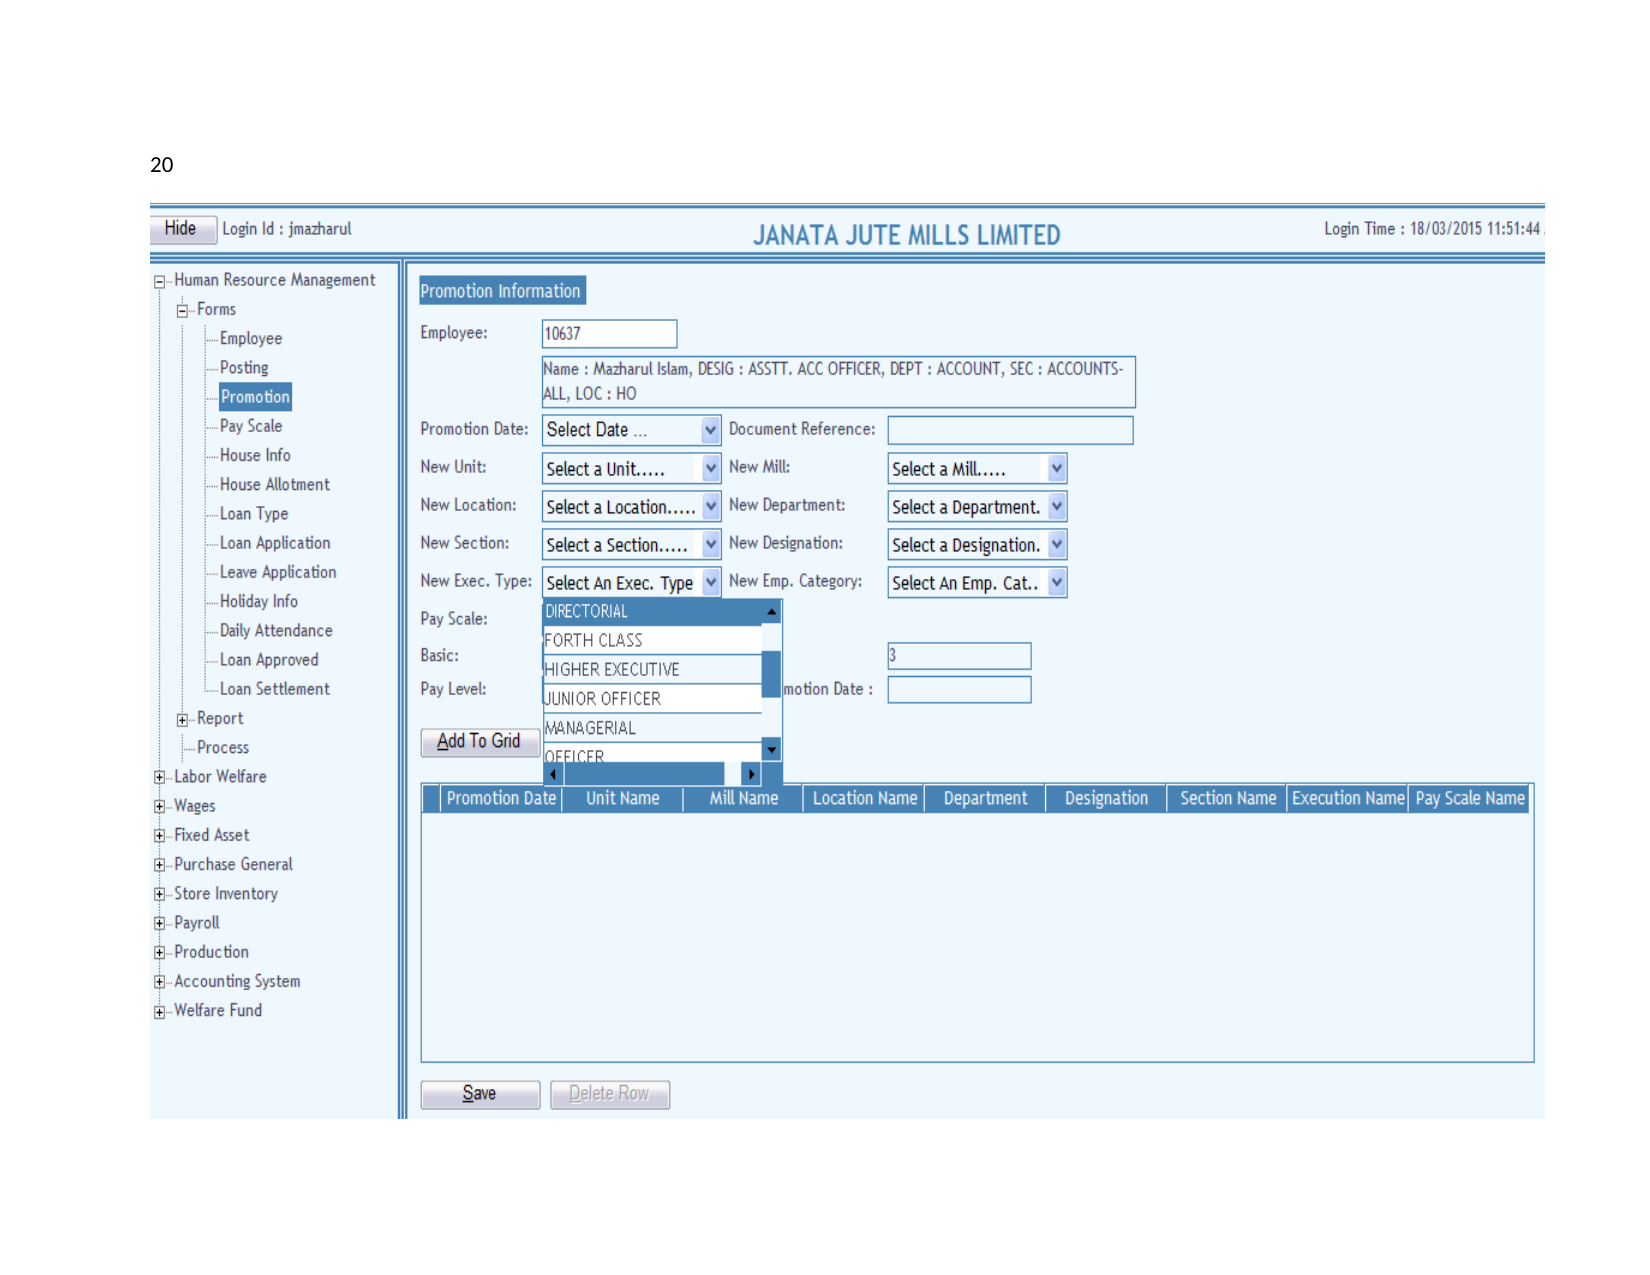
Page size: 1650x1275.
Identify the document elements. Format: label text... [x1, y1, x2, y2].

picture [150, 203, 1546, 1119]
text 20 [150, 150, 1500, 178]
